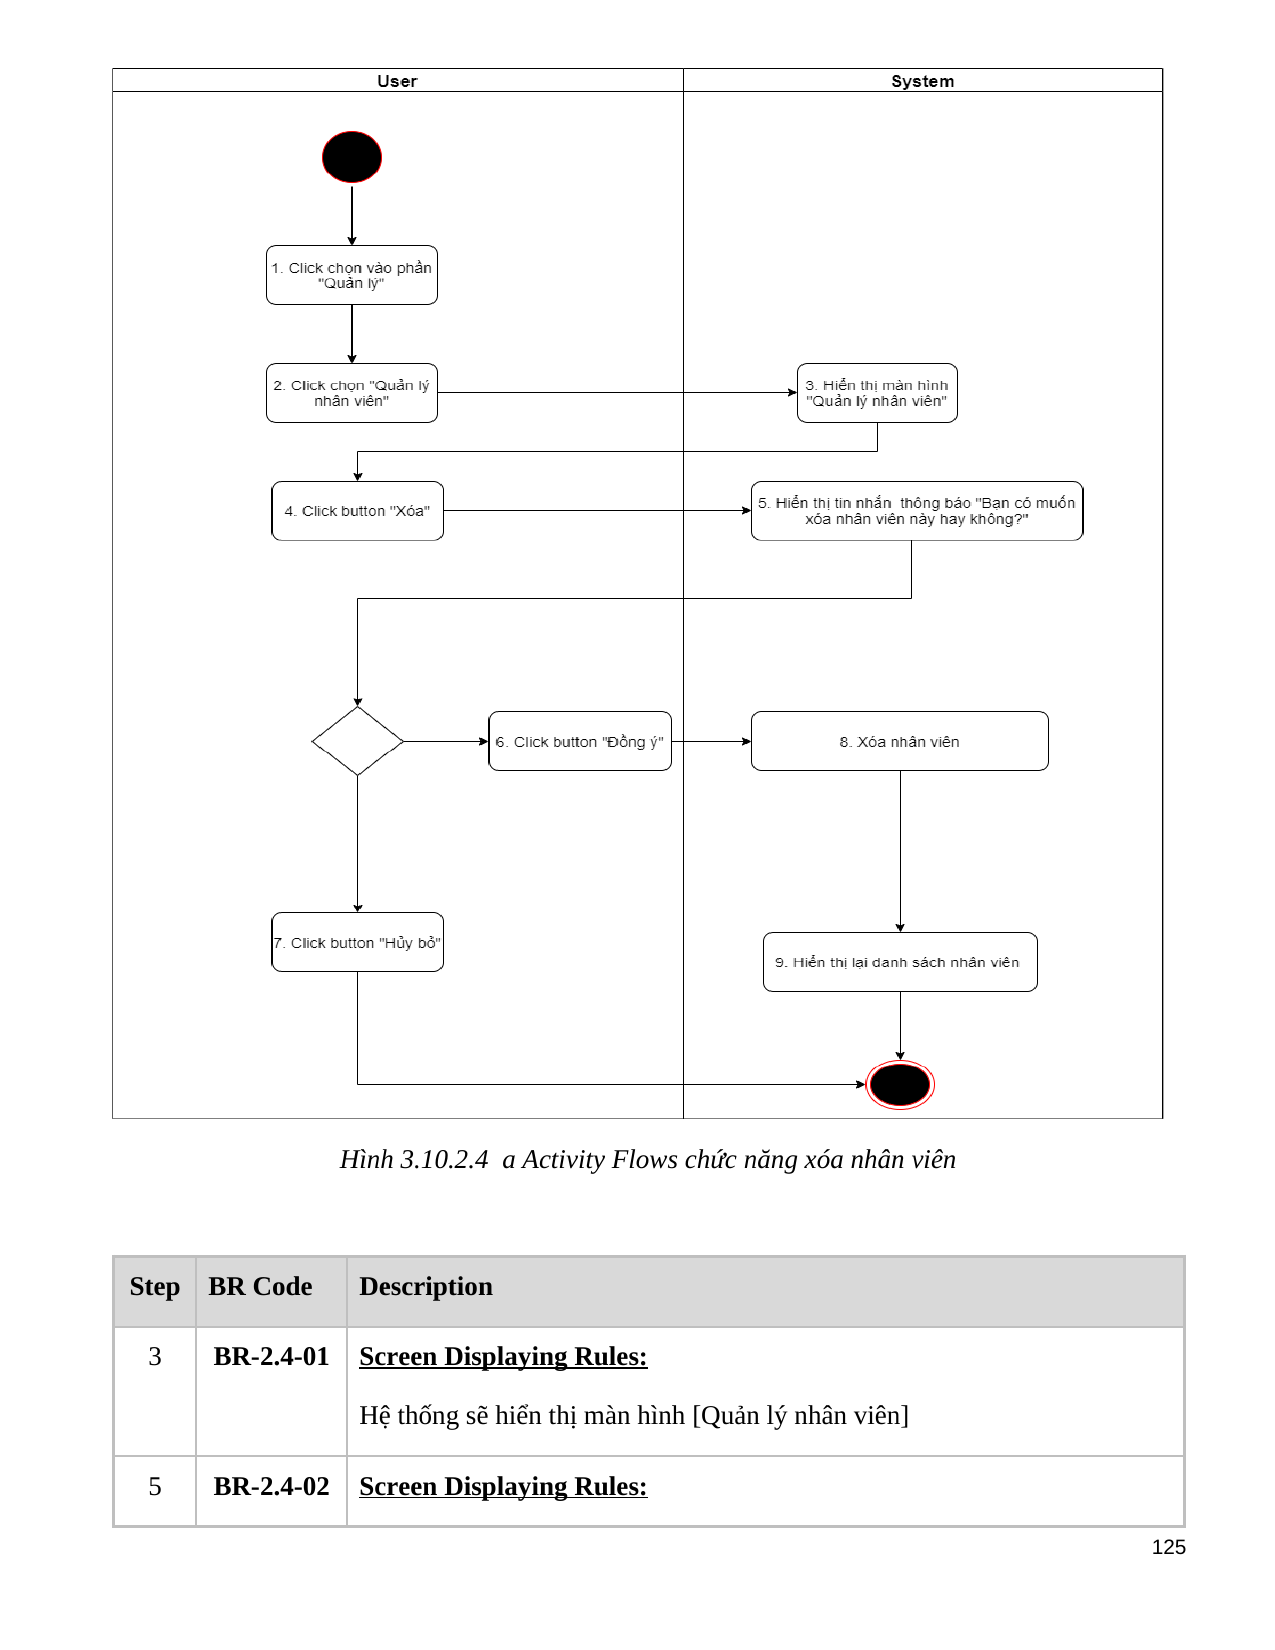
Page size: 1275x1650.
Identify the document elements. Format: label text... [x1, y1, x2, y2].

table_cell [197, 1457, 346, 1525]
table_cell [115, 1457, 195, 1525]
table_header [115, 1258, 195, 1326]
text Hình 3.10.2.4 a Activity Flows chức năng xóa nhân viên [112, 1143, 1186, 1174]
picture [112, 68, 1164, 1119]
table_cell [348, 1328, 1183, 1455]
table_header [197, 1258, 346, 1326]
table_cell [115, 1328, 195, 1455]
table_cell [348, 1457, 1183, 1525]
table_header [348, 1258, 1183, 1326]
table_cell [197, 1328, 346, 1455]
